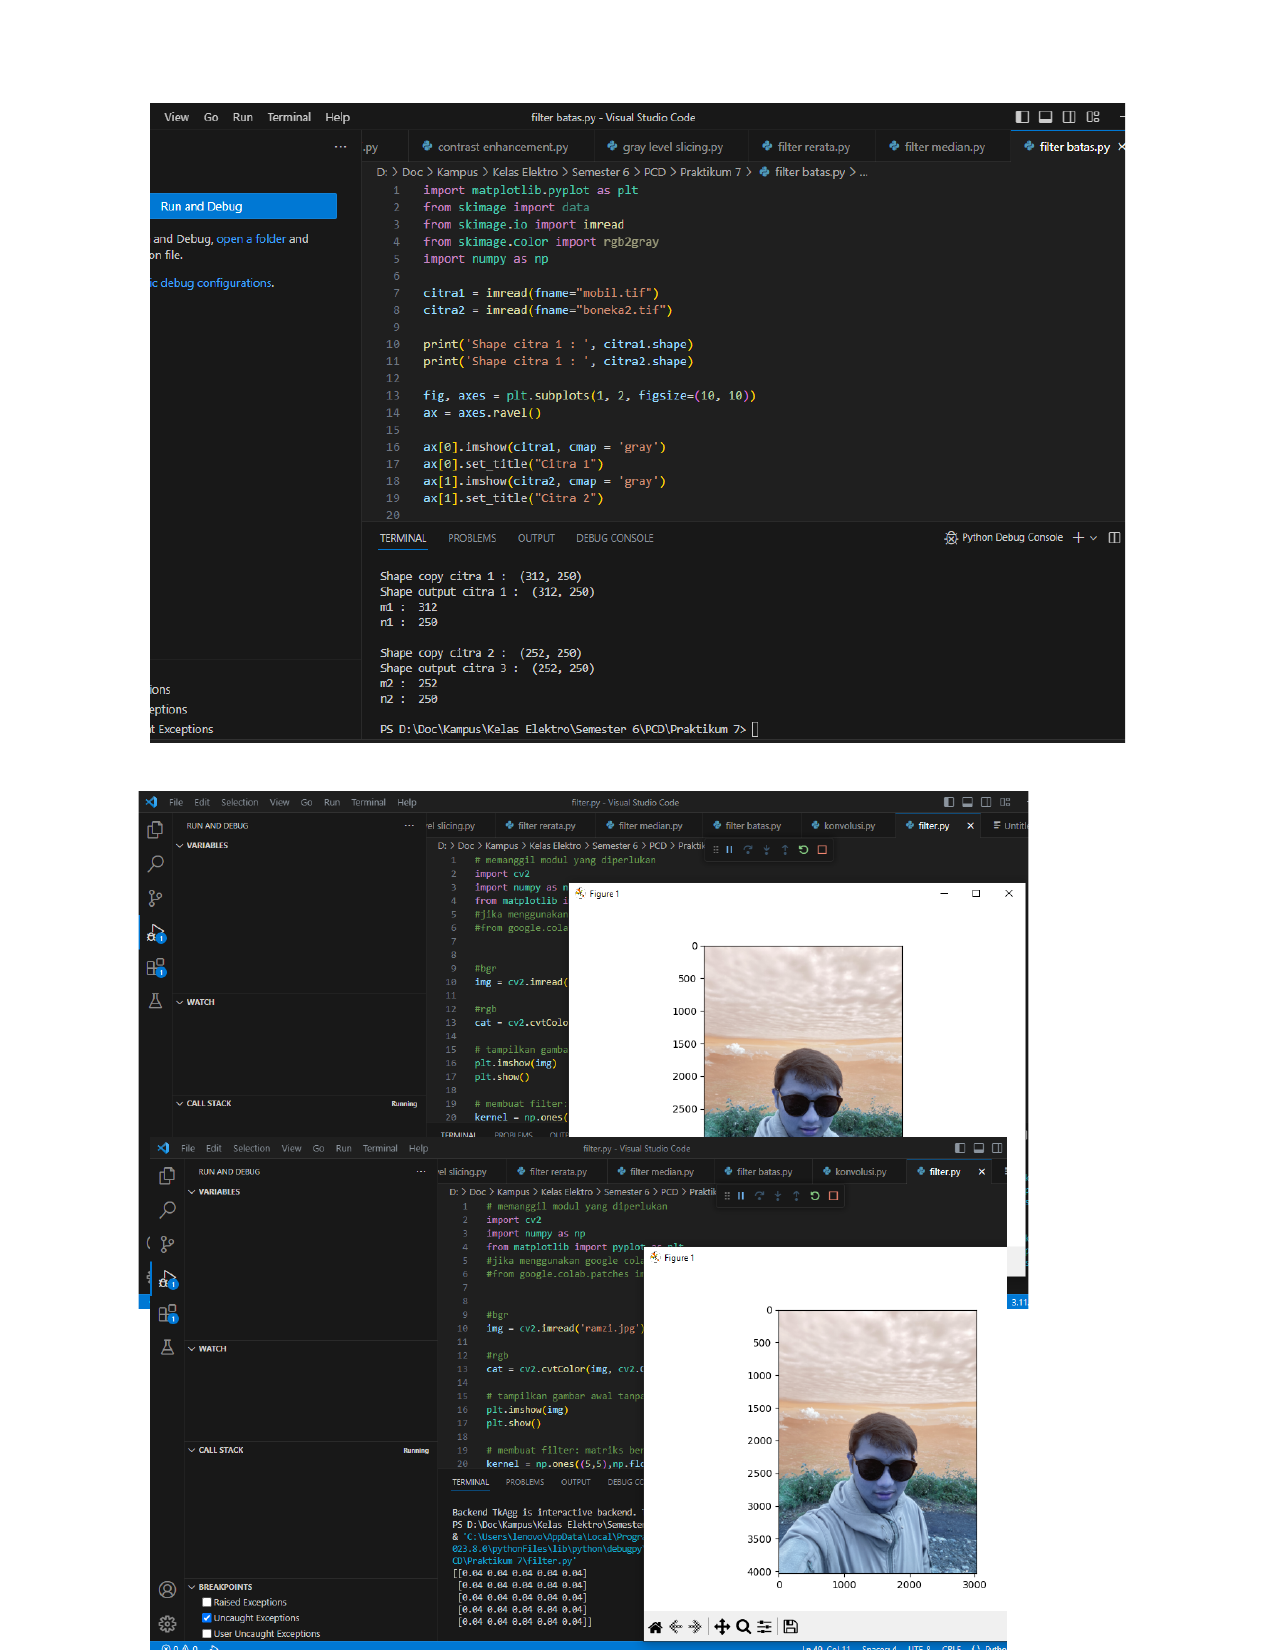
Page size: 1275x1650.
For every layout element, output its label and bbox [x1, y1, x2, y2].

picture [150, 103, 1125, 743]
picture [138, 791, 1029, 1650]
